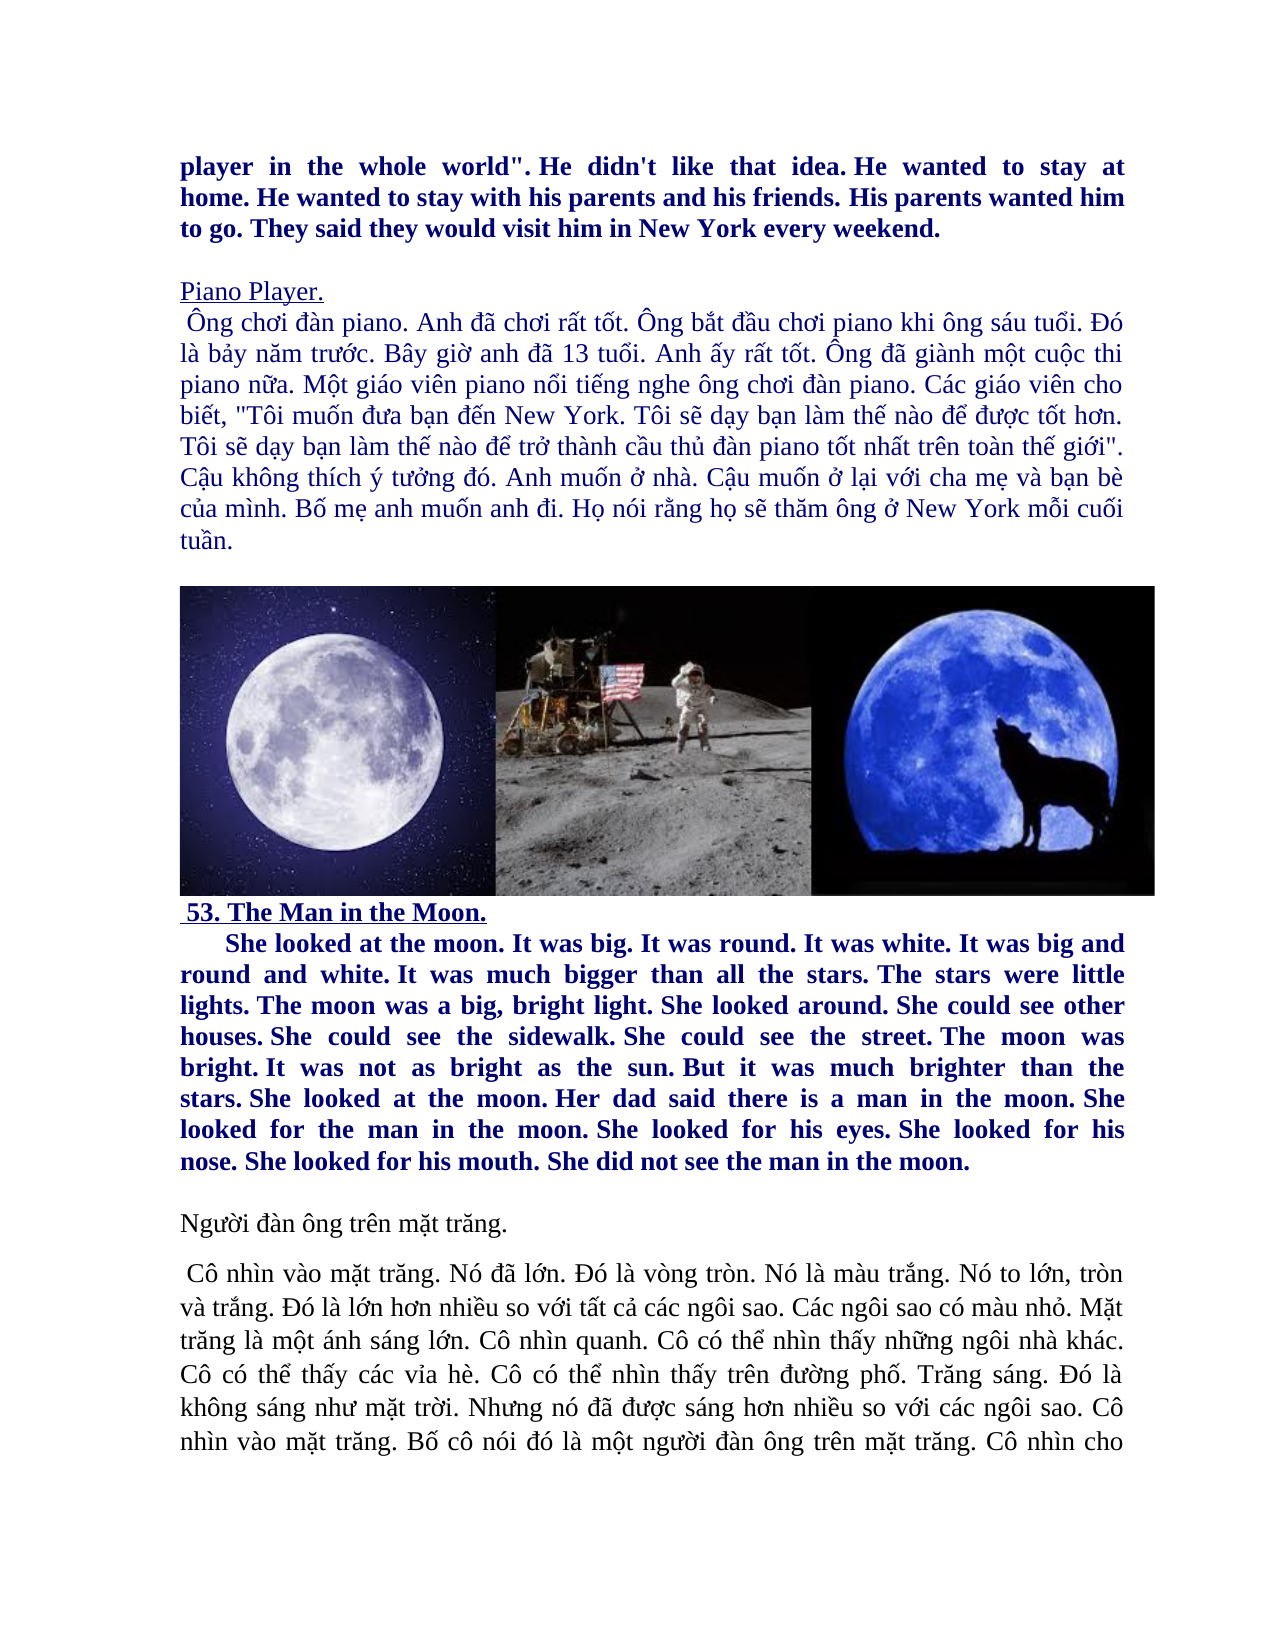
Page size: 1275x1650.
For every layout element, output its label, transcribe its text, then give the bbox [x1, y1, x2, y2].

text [180, 150, 1125, 243]
text Ông chơi đàn piano. Anh đã chơi rất tốt. Ông bắt đầu chơi piano khi ông sáu tuổi. Đó là bảy năm trước. Bây giờ anh đã 13 tuổi. Anh ấy rất tốt. Ông đã giành một cuộc thi piano nữa. Một giáo viên piano nổi tiếng nghe ông chơi đàn piano. Các giáo viên cho biết, "Tôi muốn đưa bạn đến New York. Tôi sẽ dạy bạn làm thế nào để được tốt hơn. Tôi sẽ dạy bạn làm thế nào để trở thành cầu thủ đàn piano tốt nhất trên toàn thế giới". Cậu không thích ý tưởng đó. Anh muốn ở nhà. Cậu muốn ở lại với cha mẹ và bạn bè của mình. Bố mẹ anh muốn anh đi. Họ nói rằng họ sẽ thăm ông ở New York mỗi cuối tuần. [180, 306, 1125, 555]
picture [179, 586, 1155, 896]
text 53. The Man in the Moon. [180, 896, 1125, 927]
text Piano Player. [180, 274, 1125, 306]
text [180, 1257, 1125, 1456]
text She looked at the moon. It was big. It was round. It was white. It was big and round and white. It was much bigger than all the stars. The stars were little lights. The moon was a big, bright light. She looked around. She could see other houses. She could see the sidewalk. She could see the street. The moon was bright. It was not as bright as the sun. But it was much brighter than the stars. She looked at the moon. Her dad said there is a man in the moon. She looked for the man in the moon. She looked for his eyes. She looked for his nose. She looked for his mouth. She did not see the man in the moon. [180, 927, 1125, 1176]
text Người đàn ông trên mặt trăng. [180, 1207, 1125, 1238]
